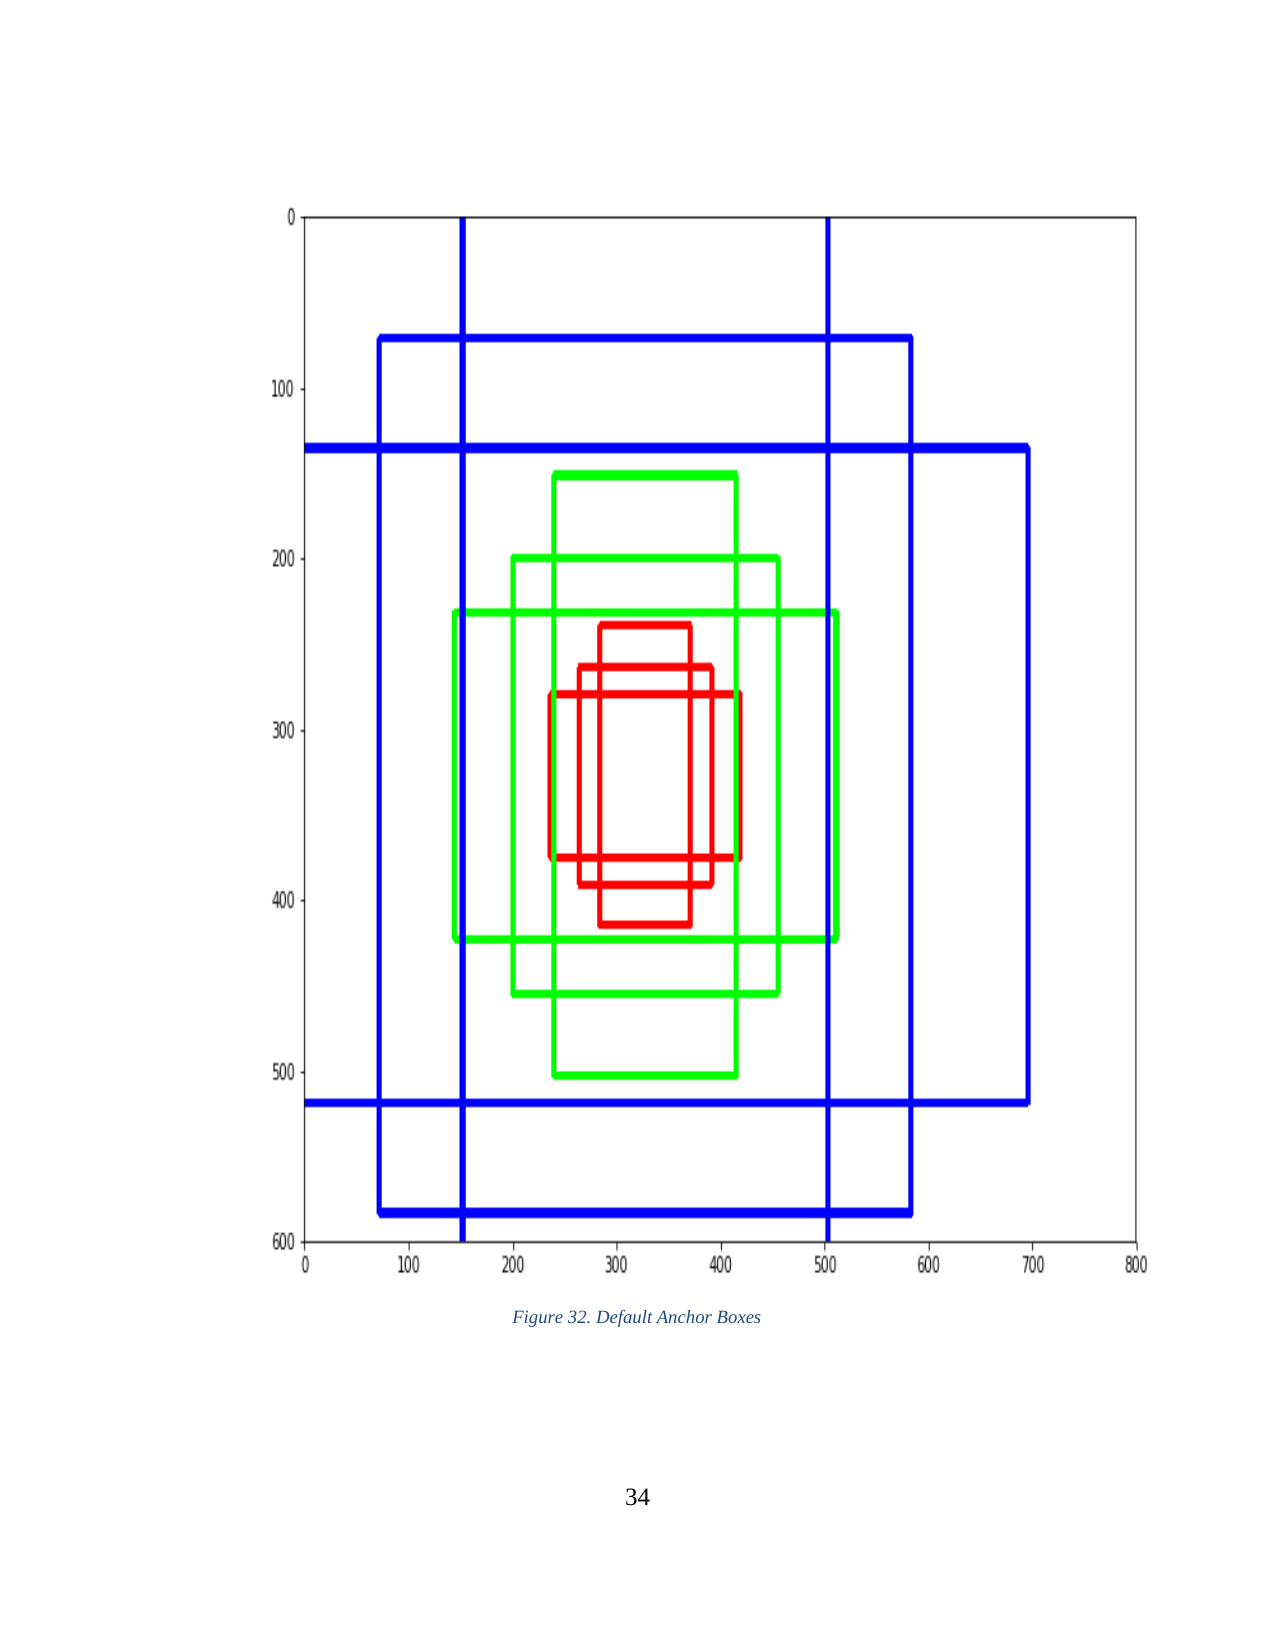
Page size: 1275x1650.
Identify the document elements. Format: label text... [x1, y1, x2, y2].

text Figure . Default Anchor Boxes [187, 1306, 1087, 1328]
picture [262, 195, 1157, 1292]
